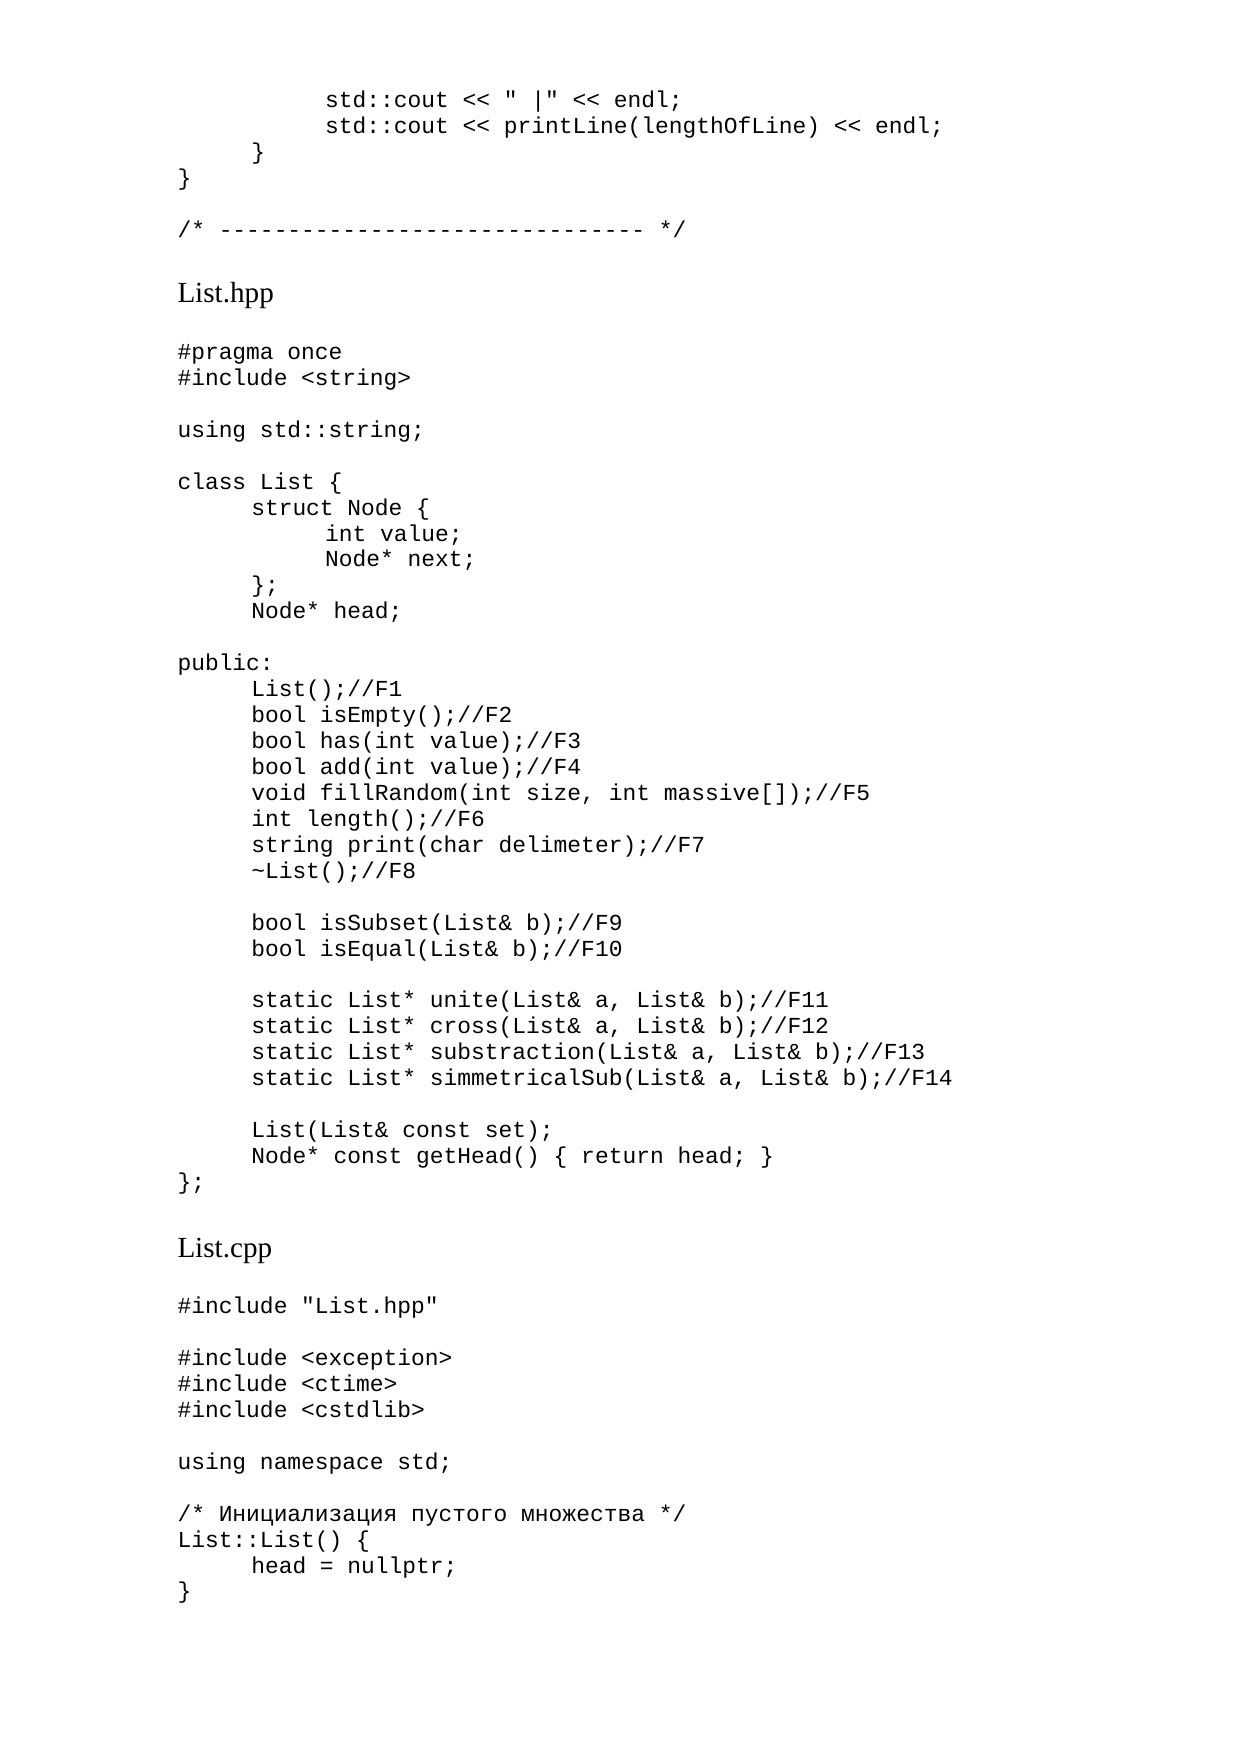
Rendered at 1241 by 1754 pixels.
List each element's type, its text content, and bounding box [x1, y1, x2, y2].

text bool has(int value);//F3 [177, 729, 1152, 755]
text std::cout << printLine(lengthOfLine) << endl; [177, 114, 1152, 141]
text bool isEmpty();//F2 [177, 703, 1152, 729]
text Node* next; [177, 548, 1152, 574]
text string print(char delimeter);//F7 [177, 833, 1152, 859]
text #include <ctime> [177, 1372, 1152, 1398]
text #include "List.hpp" [177, 1294, 1152, 1321]
text }; [177, 574, 1152, 600]
text using std::string; [177, 418, 1152, 444]
text public: [177, 652, 1152, 677]
text head = nullptr; [177, 1554, 1152, 1580]
text class List { [177, 470, 1152, 496]
text List(List& const set); [177, 1118, 1152, 1144]
text List::List() { [177, 1528, 1152, 1554]
text int value; [177, 522, 1152, 548]
text struct Node { [177, 496, 1152, 522]
text #pragma once [177, 340, 1152, 366]
text } [177, 166, 1152, 192]
text void fillRandom(int size, int massive[]);//F5 [177, 781, 1152, 807]
text #include <cstdlib> [177, 1398, 1152, 1424]
text bool isEqual(List& b);//F10 [177, 937, 1152, 963]
text List.hpp [177, 276, 1152, 309]
text Node* const getHead() { return head; } [177, 1144, 1152, 1170]
text #include <exception> [177, 1346, 1152, 1372]
text static List* simmetricalSub(List& a, List& b);//F14 [177, 1067, 1152, 1092]
text List();//F1 [177, 677, 1152, 703]
text #include <string> [177, 366, 1152, 392]
text }; [177, 1170, 1152, 1196]
text } [177, 141, 1152, 166]
text } [177, 1580, 1152, 1606]
text bool isSubset(List& b);//F9 [177, 911, 1152, 937]
text std::cout << " |" << endl; [177, 89, 1152, 114]
text /* Инициализация пустого множества */ [177, 1502, 1152, 1528]
text List.cpp [177, 1230, 1152, 1263]
text static List* unite(List& a, List& b);//F11 [177, 989, 1152, 1015]
text int length();//F6 [177, 807, 1152, 833]
text static List* cross(List& a, List& b);//F12 [177, 1015, 1152, 1041]
text static List* substraction(List& a, List& b);//F13 [177, 1041, 1152, 1067]
text using namespace std; [177, 1450, 1152, 1476]
text bool add(int value);//F4 [177, 755, 1152, 781]
text ~List();//F8 [177, 859, 1152, 885]
text Node* head; [177, 600, 1152, 626]
text /* ------------------------------- */ [177, 218, 1152, 244]
